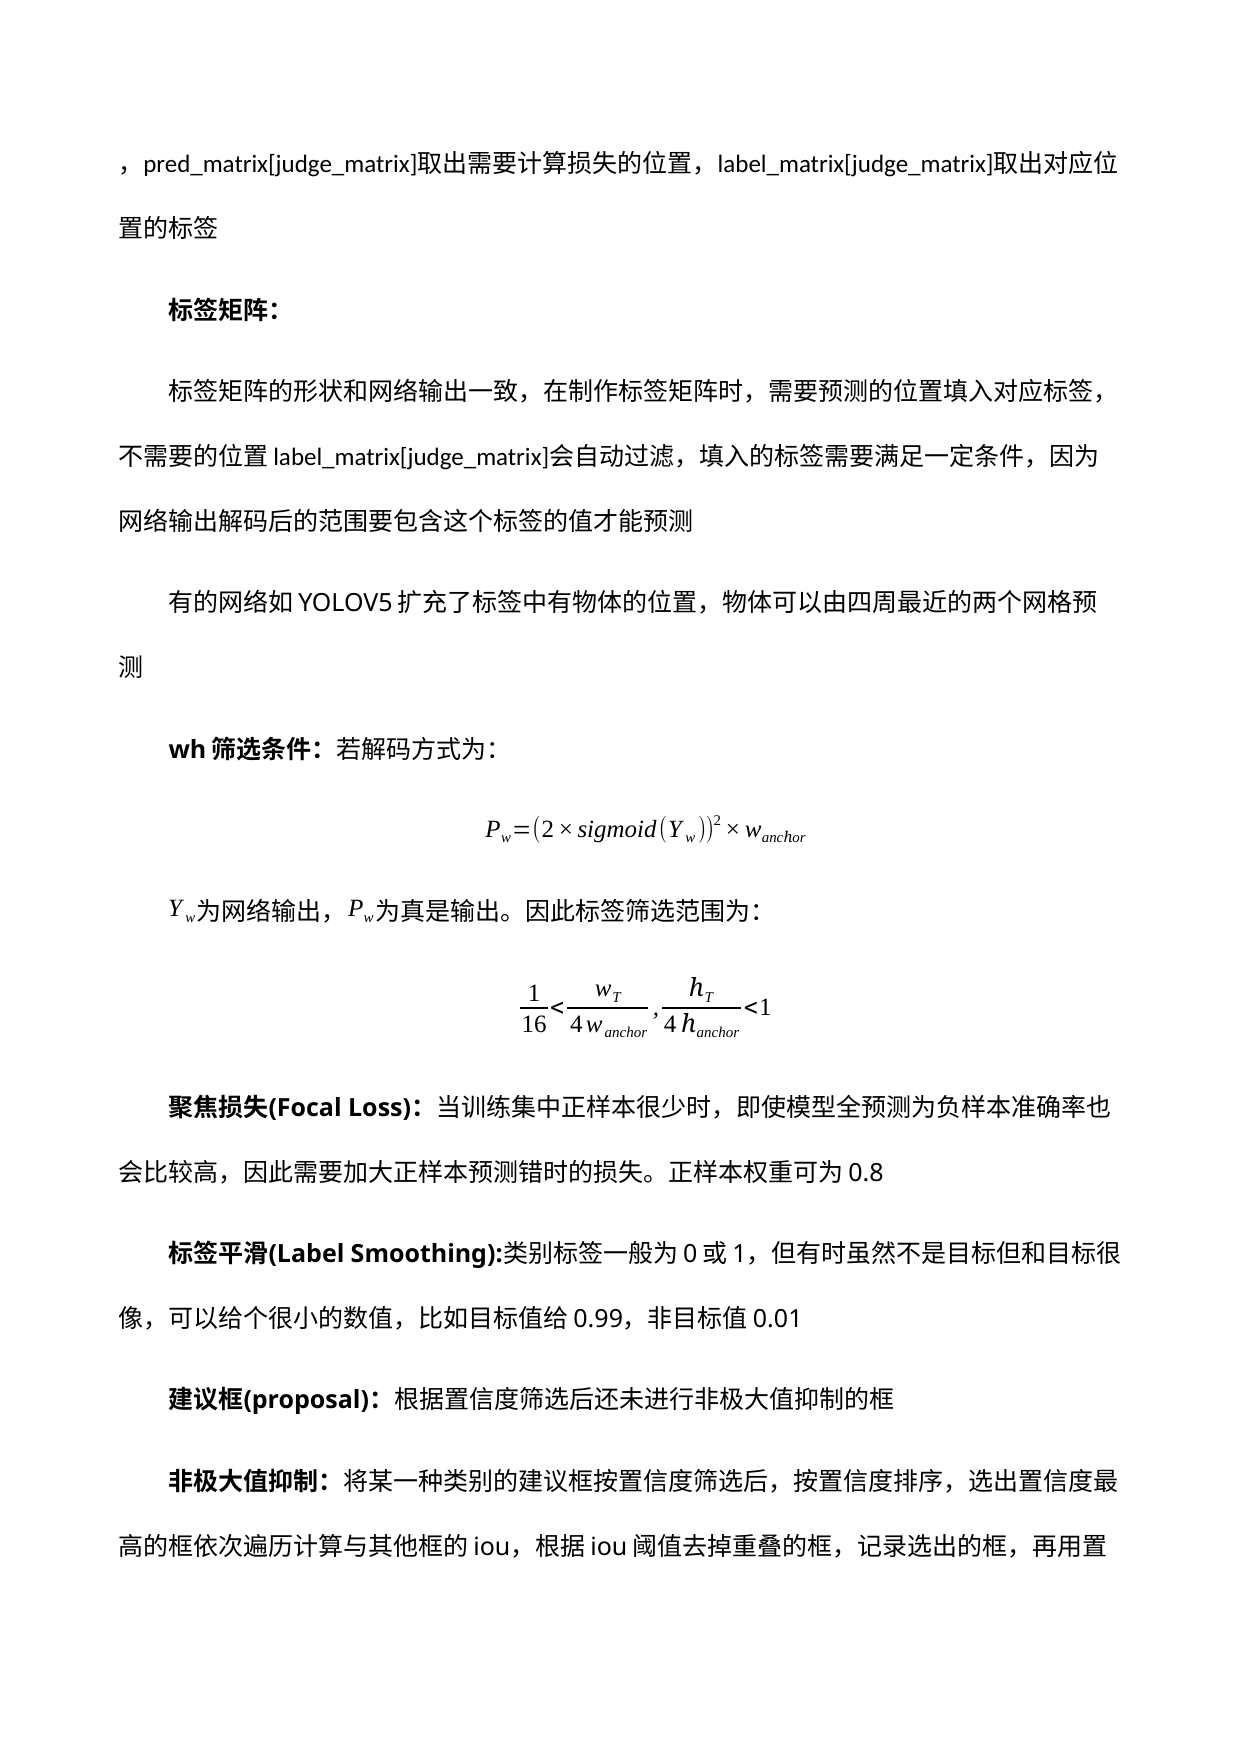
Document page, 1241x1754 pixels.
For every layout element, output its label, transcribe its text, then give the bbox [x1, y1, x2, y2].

text 标签矩阵： [118, 276, 1122, 341]
text 建议框(proposal)：根据置信度筛选后还未进行非极大值抑制的框 [118, 1366, 1122, 1431]
text wh筛选条件：若解码方式为： [118, 715, 1122, 780]
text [118, 1447, 1122, 1577]
text 标签矩阵的形状和网络输出一致，在制作标签矩阵时，需要预测的位置填入对应标签，不需要的位置label_matrix[judge_matrix]会自动过滤，填入的标签需要满足一定条件，因为网络输出解码后的范围要包含这个标签的值才能预测 [118, 357, 1122, 552]
text 为网络输出，为真是输出。因此标签筛选范围为： [118, 878, 1122, 943]
text 有的网络如YOLOV5扩充了标签中有物体的位置，物体可以由四周最近的两个网格预测 [118, 568, 1122, 698]
text 标签平滑(Label Smoothing):类别标签一般为0或1，但有时虽然不是目标但和目标很像，可以给个很小的数值，比如目标值给0.99，非目标值0.01 [118, 1219, 1122, 1349]
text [118, 129, 1122, 259]
text 聚焦损失(Focal Loss)：当训练集中正样本很少时，即使模型全预测为负样本准确率也会比较高，因此需要加大正样本预测错时的损失。正样本权重可为0.8 [118, 1073, 1122, 1203]
